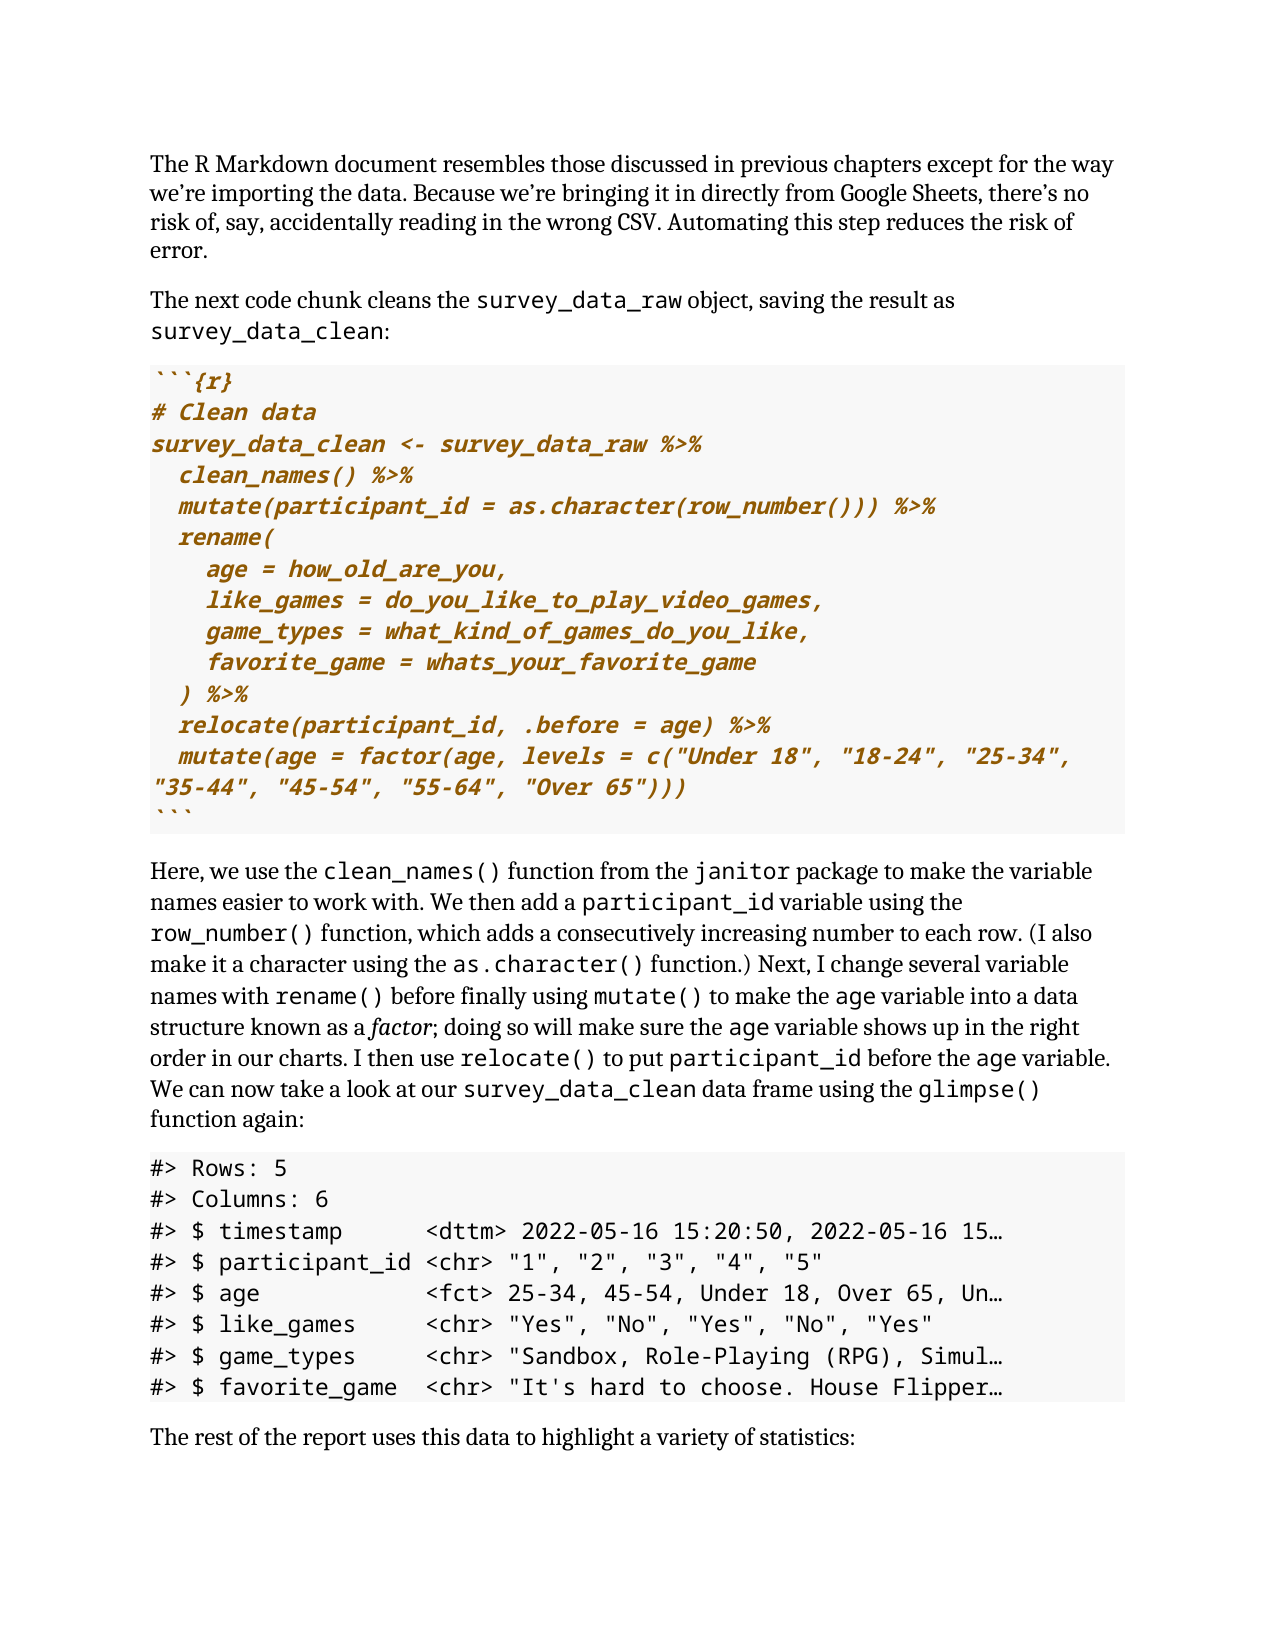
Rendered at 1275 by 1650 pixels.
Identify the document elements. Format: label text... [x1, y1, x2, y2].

text The R Markdown document resembles those discussed in previous chapters except for the way we’re importing the data. Because we’re bringing it in directly from Google Sheets, there’s no risk of, say, accidentally reading in the wrong CSV. Automating this step reduces the risk of error. [150, 150, 1125, 265]
text #> Rows: 5 #> Columns: 6 #> $ timestamp <dttm> 2022-05-16 15:20:50, 2022-05-16 15… #> $ participant_id <chr> "1", "2", "3", "4", "5" #> $ age <fct> 25-34, 45-54, Under 18, Over 65, Un… #> $ like_games <chr> "Yes", "No", "Yes", "No", "Yes" #> $ game_types <chr> "Sandbox, Role-Playing (RPG), Simul… #> $ favorite_game <chr> "It's hard to choose. House Flipper… [150, 1152, 1125, 1402]
text Here, we use the clean_names() function from the janitor package to make the variable names easier to work with. We then add a participant_id variable using the row_number() function, which adds a consecutively increasing number to each row. (I also make it a character using the as.character() function.) Next, I change several variable names with rename() before finally using mutate() to make the age variable into a data structure known as a factor; doing so will make sure the age variable shows up in the right order in our charts. I then use relocate() to put participant_id before the age variable. We can now take a look at our survey_data_clean data frame using the glimpse() function again: [150, 854, 1125, 1133]
text ```{r} # Clean data survey_data_clean <- survey_data_raw %>% clean_names() %>% mutate(participant_id = as.character(row_number())) %>% rename( age = how_old_are_you, like_games = do_you_like_to_play_video_games, game_types = what_kind_of_games_do_you_like, favorite_game = whats_your_favorite_game ) %>% relocate(participant_id, .before = age) %>% mutate(age = factor(age, levels = c("Under 18", "18-24", "25-34", "35-44", "45-54", "55-64", "Over 65"))) ``` [150, 365, 1125, 834]
text The rest of the report uses this data to highlight a variety of statistics: [150, 1423, 1125, 1452]
text The next code chunk cleans the survey_data_raw object, saving the result as survey_data_clean: [150, 284, 1125, 346]
